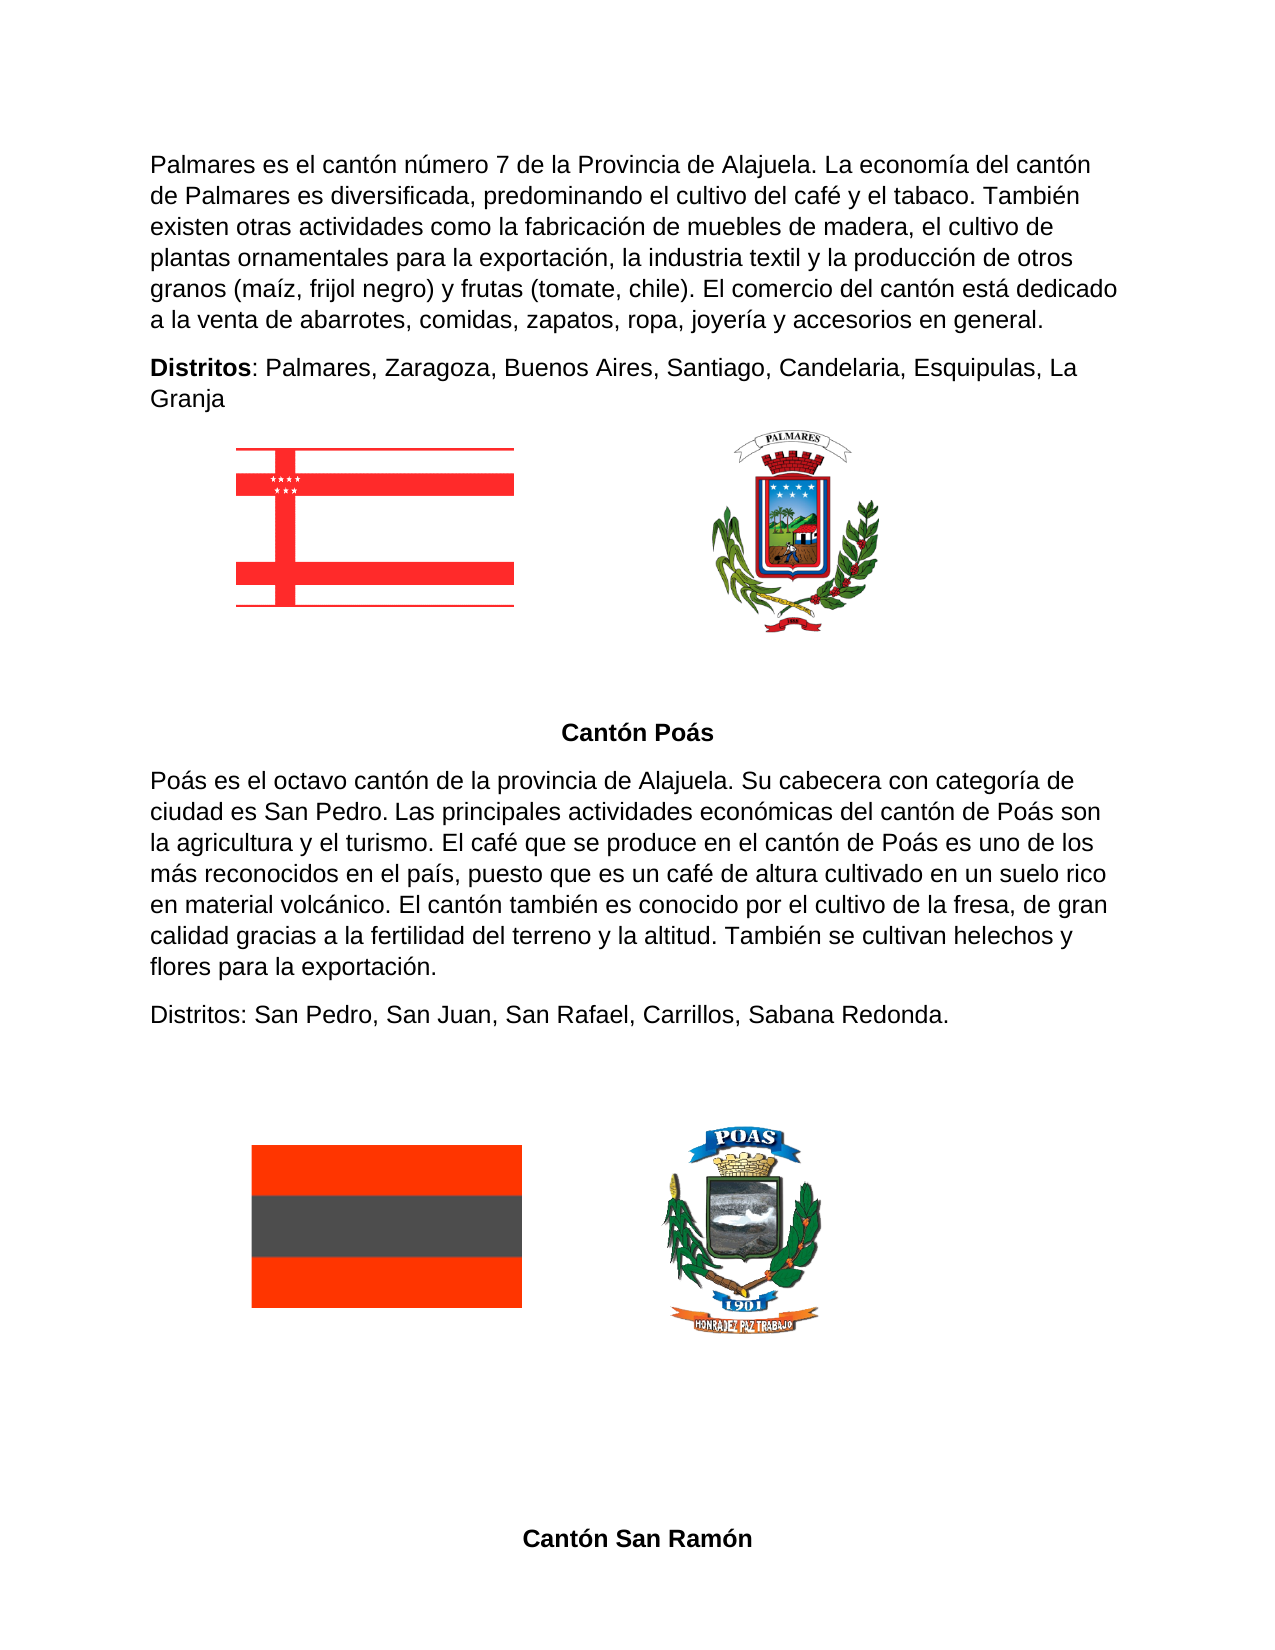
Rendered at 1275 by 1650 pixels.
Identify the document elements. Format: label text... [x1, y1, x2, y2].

picture [709, 416, 883, 659]
picture [648, 1109, 833, 1344]
text Cantón San Ramón [150, 1524, 1125, 1553]
text Distritos: San Pedro, San Juan, San Rafael, Carrillos, Sabana Redonda. [150, 1000, 1125, 1029]
picture [236, 448, 514, 607]
picture [251, 1145, 522, 1308]
text Palmares es el cantón número 7 de la Provincia de Alajuela. La economía del cantón de Palmares es diversificada, predominando el cultivo del café y el tabaco. También existen otras actividades como la fabricación de muebles de madera, el cultivo de plantas ornamentales para la exportación, la industria textil y la producción de otros granos (maíz, frijol negro) y frutas (tomate, chile). El comercio del cantón está dedicado a la venta de abarrotes, comidas, zapatos, ropa, joyería y accesorios en general. [150, 150, 1125, 334]
text Distritos: Palmares, Zaragoza, Buenos Aires, Santiago, Candelaria, Esquipulas, La Granja [150, 353, 1125, 413]
text Poás es el octavo cantón de la provincia de Alajuela. Su cabecera con categoría de ciudad es San Pedro. Las principales actividades económicas del cantón de Poás son la agricultura y el turismo. El café que se produce en el cantón de Poás es uno de los más reconocidos en el país, puesto que es un café de altura cultivado en un suelo rico en material volcánico. El cantón también es conocido por el cultivo de la fresa, de gran calidad gracias a la fertilidad del terreno y la altitud. También se cultivan helechos y flores para la exportación. [150, 766, 1125, 981]
text Cantón Poás [150, 718, 1125, 747]
